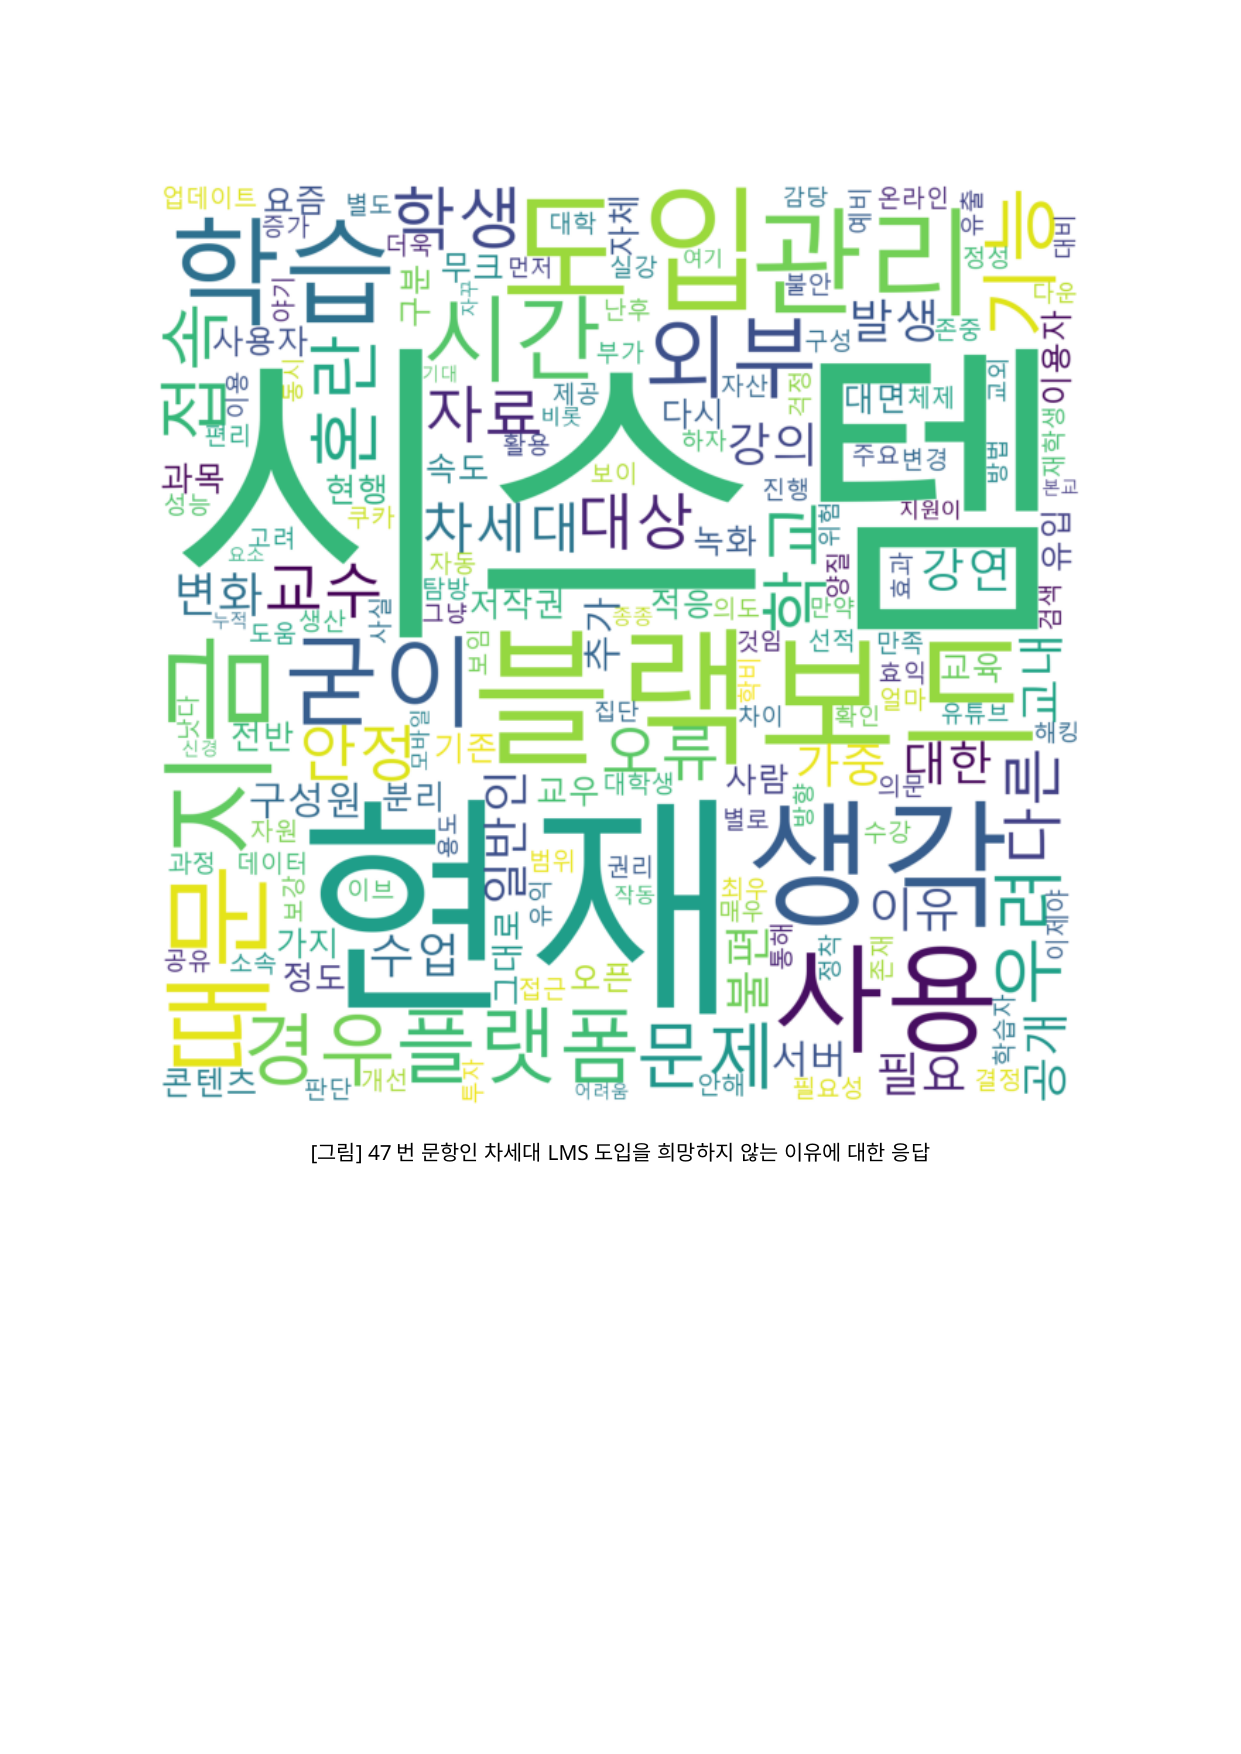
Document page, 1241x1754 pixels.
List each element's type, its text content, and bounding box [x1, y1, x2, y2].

text [그림] 47번 문항인 차세대 LMS 도입을 희망하지 않는 이유에 대한 응답 [150, 1136, 1090, 1167]
picture [150, 177, 1091, 1118]
